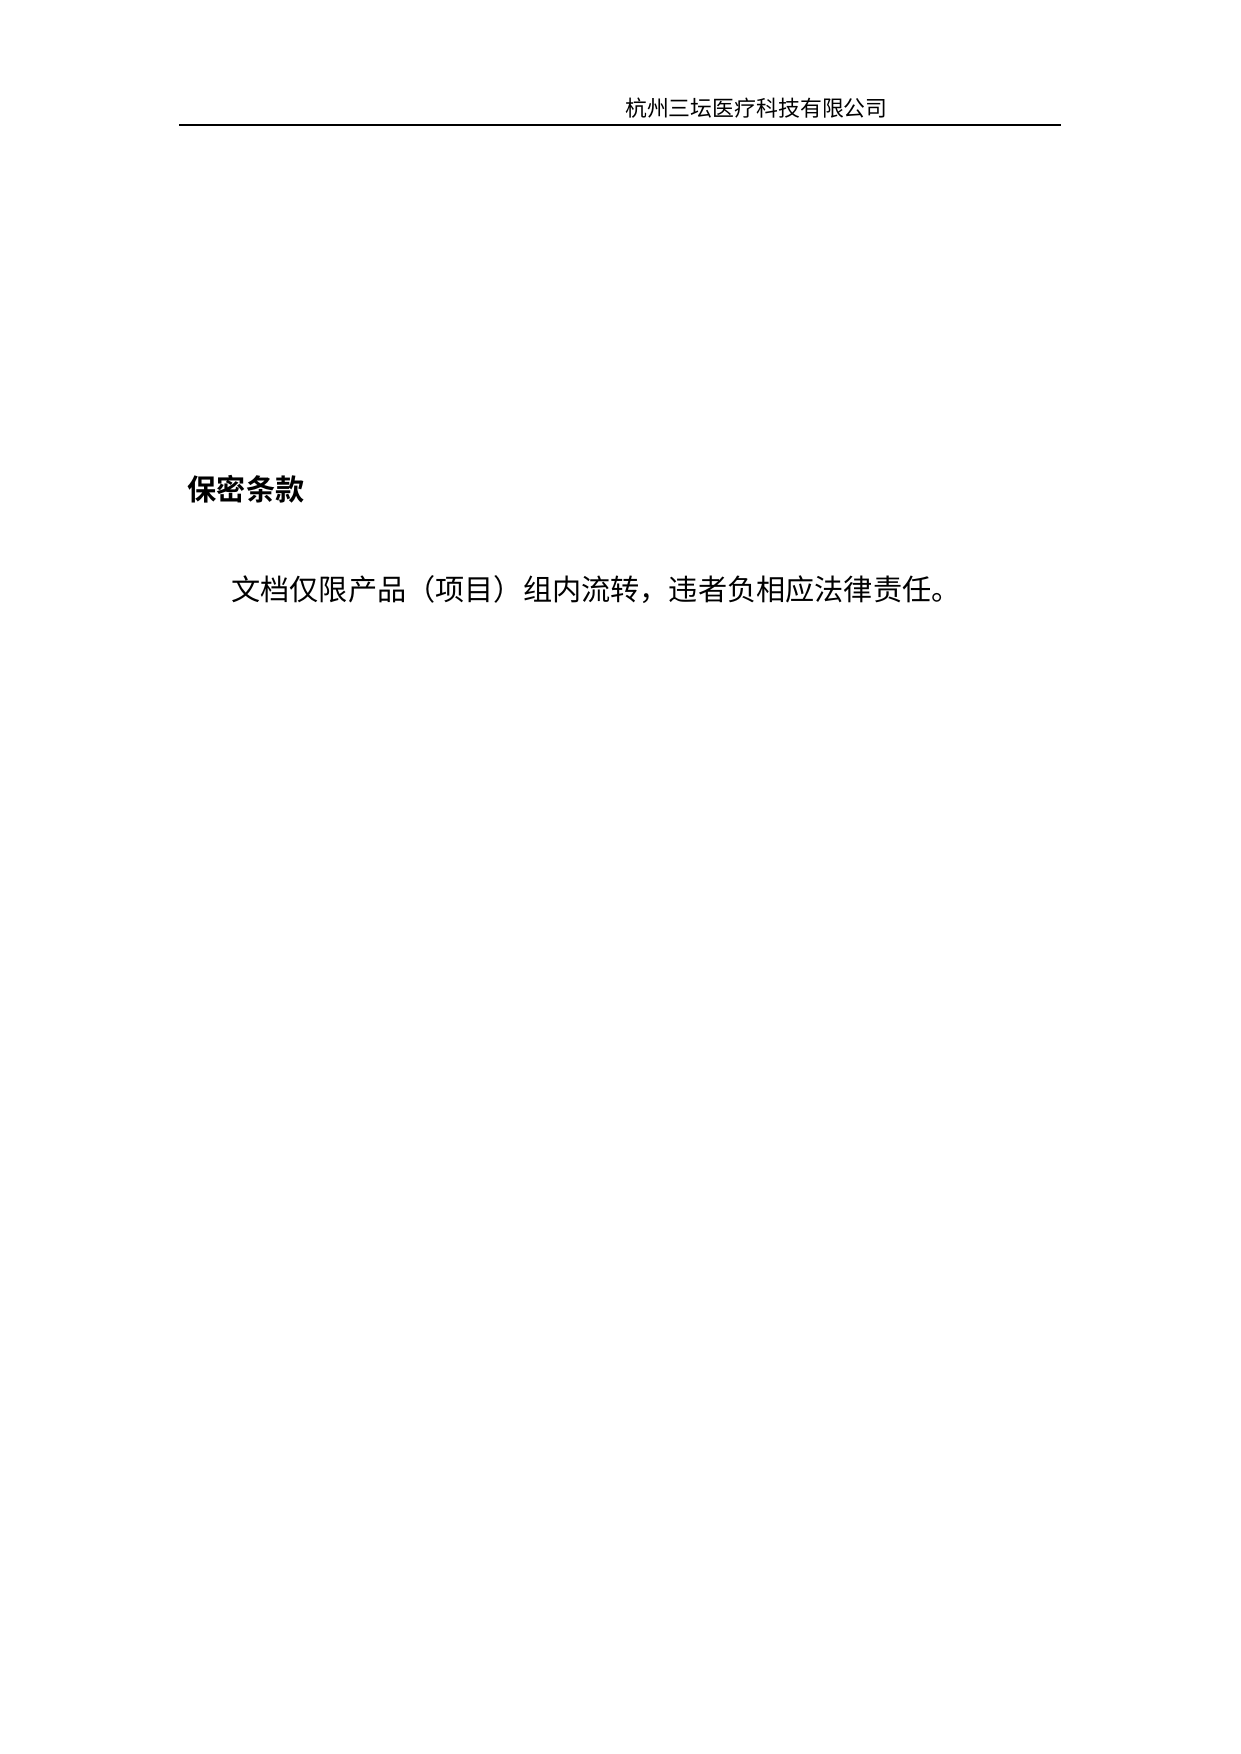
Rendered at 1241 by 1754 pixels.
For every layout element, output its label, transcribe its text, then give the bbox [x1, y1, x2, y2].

text 文档仅限产品（项目）组内流转，违者负相应法律责任。 [187, 548, 1053, 628]
text 保密条款 [187, 448, 1053, 527]
